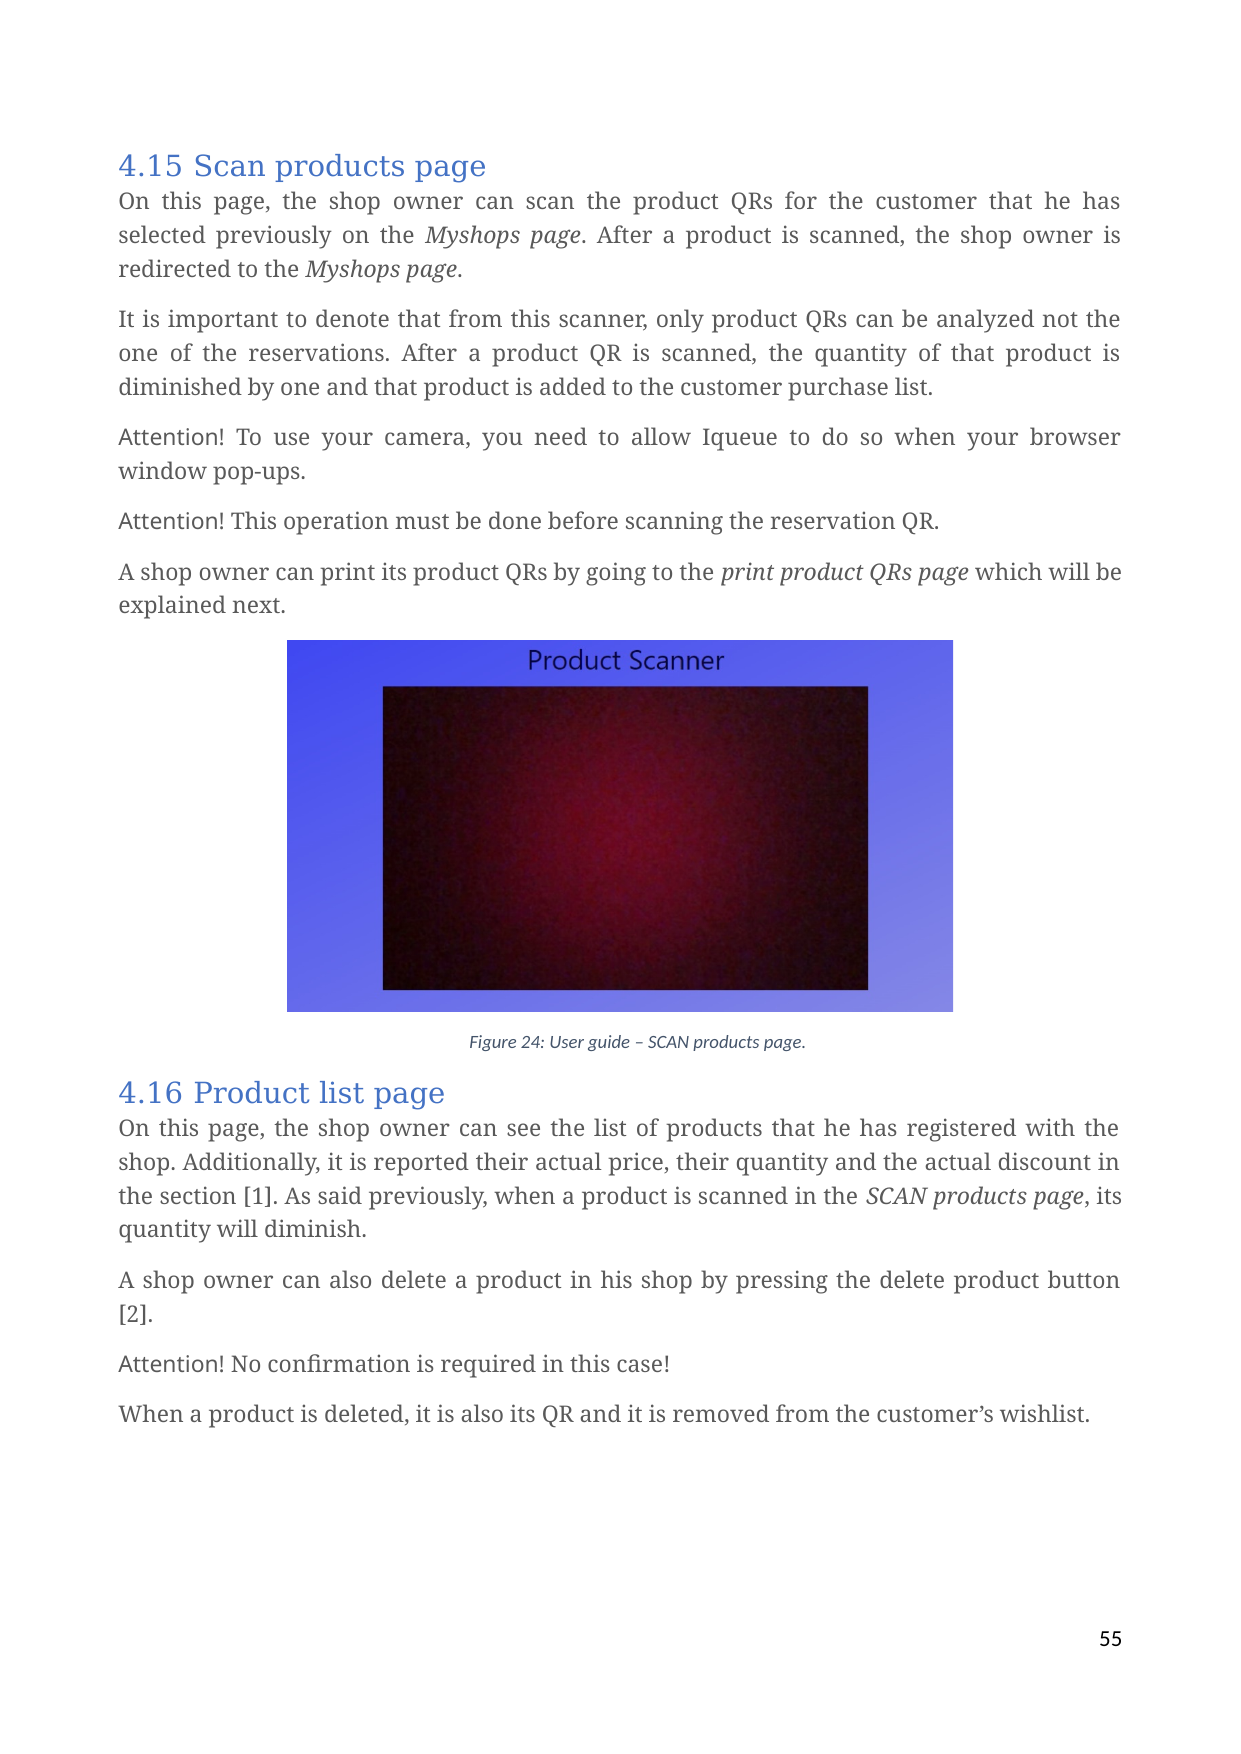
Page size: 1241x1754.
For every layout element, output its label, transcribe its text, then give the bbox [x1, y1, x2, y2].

text Attention! To use your camera, you need to allow Iqueue to do so when your browser window pop-ups. [118, 421, 1122, 486]
subtitle Product list page [118, 1074, 1122, 1109]
text Attention! This operation must be done before scanning the reservation QR. [118, 505, 1122, 537]
text A shop owner can also delete a product in his shop by pressing the delete product button [2]. [118, 1264, 1122, 1329]
subtitle Scan products page [118, 148, 1122, 183]
text It is important to denote that from this scanner, only product QRs can be analyzed not the one of the reservations. After a product QR is scanned, the quantity of that product is diminished by one and that product is added to the customer purchase list. [118, 303, 1122, 402]
text When a product is deleted, it is also its QR and it is removed from the customer’s wishlist. [118, 1398, 1122, 1430]
text Figure 24: User guide – SCAN products page. [156, 1031, 1122, 1054]
text On this page, the shop owner can scan the product QRs for the customer that he has selected previously on the Myshops page. After a product is scanned, the shop owner is redirected to the Myshops page. [118, 185, 1122, 284]
text On this page, the shop owner can see the list of products that he has registered with the shop. Additionally, it is reported their actual price, their quantity and the actual discount in the section [1]. As said previously, when a product is scanned in the SCAN products page, its quantity will diminish. [118, 1112, 1122, 1245]
text Attention! No confirmation is required in this case! [118, 1348, 1122, 1379]
text A shop owner can print its product QRs by going to the print product QRs page which will be explained next. [118, 556, 1122, 621]
picture [287, 640, 954, 1012]
